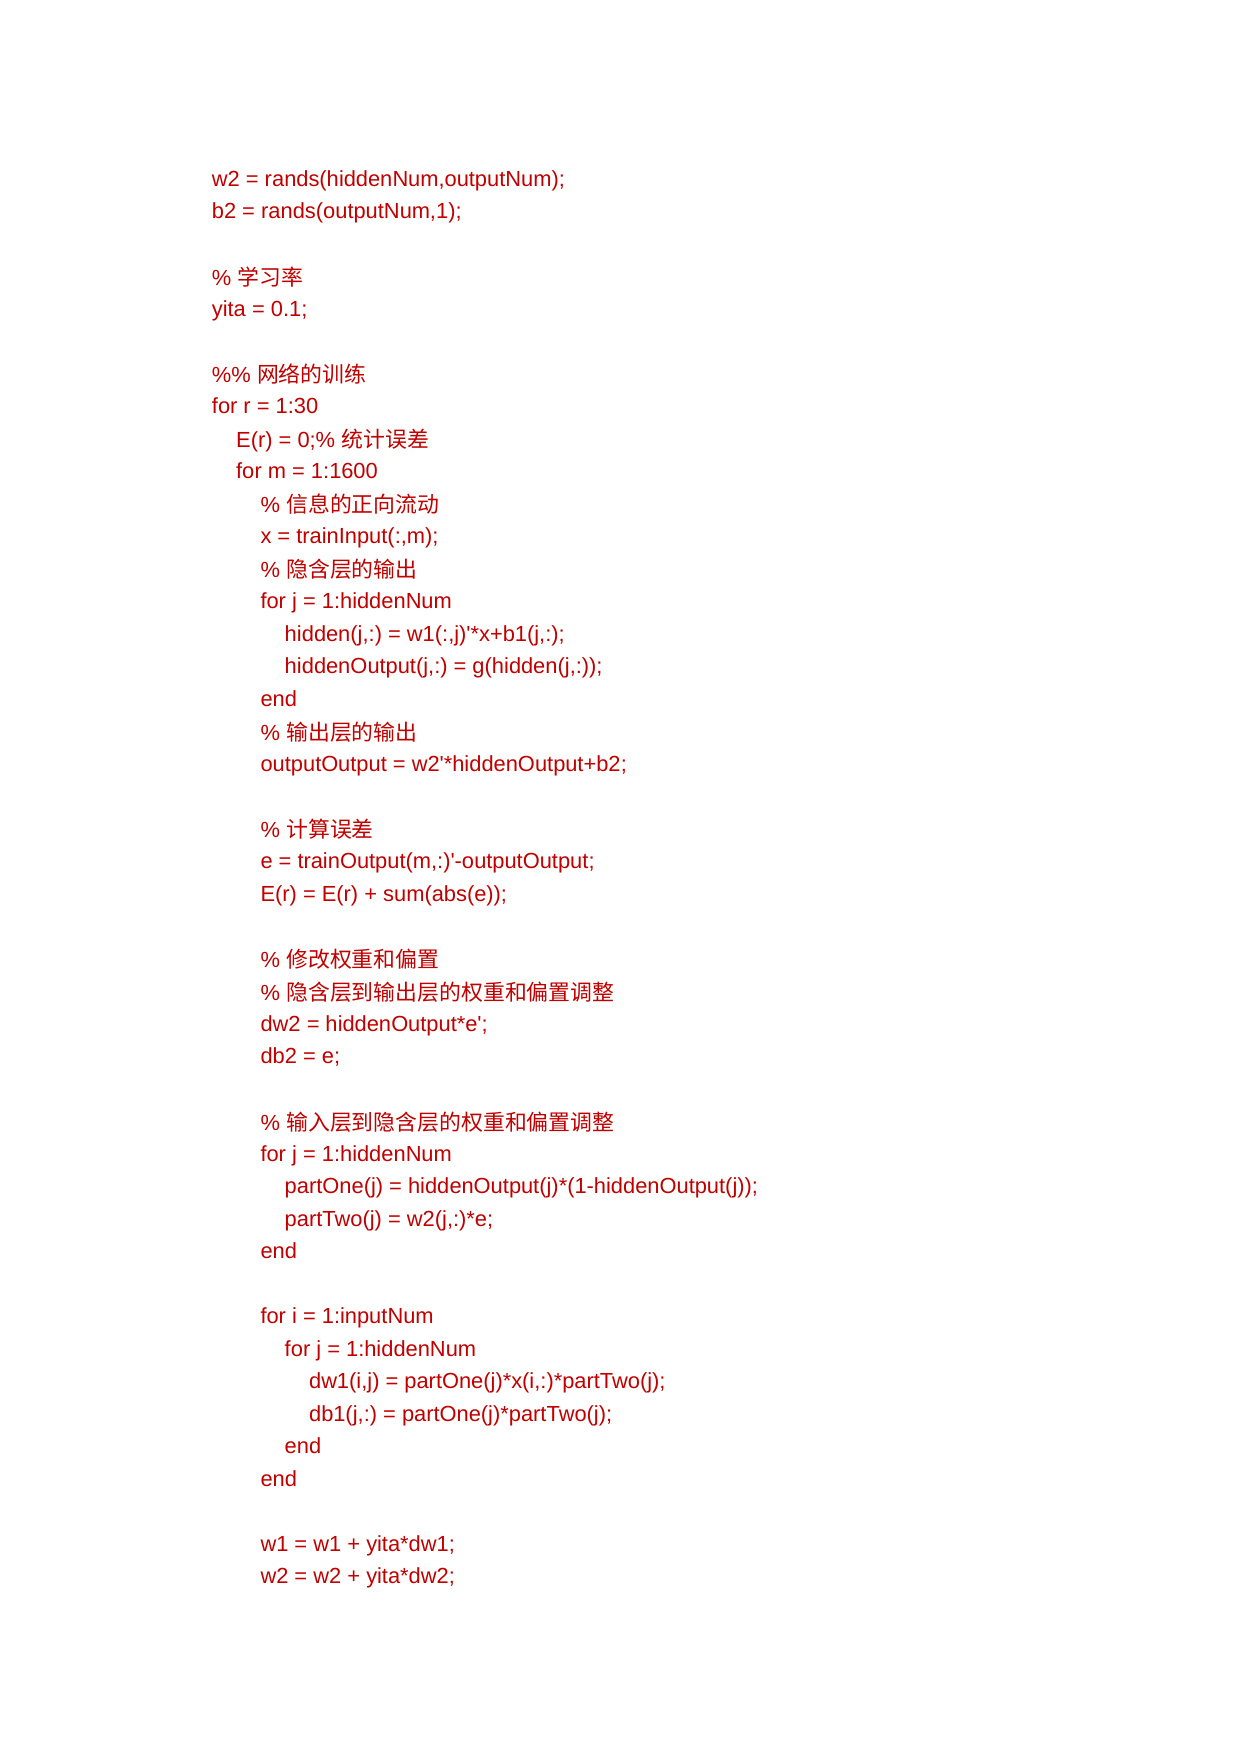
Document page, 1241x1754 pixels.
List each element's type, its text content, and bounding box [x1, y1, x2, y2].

list %% 网络的训练 [187, 357, 1053, 389]
list partTwo(j) = w2(j,:)*e; [187, 1202, 1053, 1234]
list e = trainOutput(m,:)'-outputOutput; [187, 844, 1053, 877]
list w2 = w2 + yita*dw2; [187, 1559, 1053, 1592]
list for j = 1:hiddenNum [187, 1332, 1053, 1364]
list b2 = rands(outputNum,1); [187, 194, 1053, 227]
list dw2 = hiddenOutput*e'; [187, 1007, 1053, 1039]
list end [187, 682, 1053, 714]
list for j = 1:hiddenNum [187, 1137, 1053, 1169]
list outputOutput = w2'*hiddenOutput+b2; [187, 747, 1053, 779]
list end [187, 1429, 1053, 1462]
list db2 = e; [187, 1039, 1053, 1072]
list % 信息的正向流动 [187, 487, 1053, 519]
list % 输入层到隐含层的权重和偏置调整 [187, 1104, 1053, 1137]
list % 学习率 [187, 259, 1053, 292]
list hidden(j,:) = w1(:,j)'*x+b1(j,:); [187, 617, 1053, 649]
list x = trainInput(:,m); [187, 519, 1053, 552]
list % 输出层的输出 [187, 714, 1053, 747]
list E(r) = 0;% 统计误差 [187, 422, 1053, 454]
list for r = 1:30 [187, 389, 1053, 422]
list hiddenOutput(j,:) = g(hidden(j,:)); [187, 649, 1053, 682]
list partOne(j) = hiddenOutput(j)*(1-hiddenOutput(j)); [187, 1169, 1053, 1202]
list w2 = rands(hiddenNum,outputNum); [187, 162, 1053, 194]
list for j = 1:hiddenNum [187, 584, 1053, 617]
list end [187, 1234, 1053, 1267]
list db1(j,:) = partOne(j)*partTwo(j); [187, 1397, 1053, 1429]
list w1 = w1 + yita*dw1; [187, 1527, 1053, 1559]
list E(r) = E(r) + sum(abs(e)); [187, 877, 1053, 909]
list yita = 0.1; [187, 292, 1053, 324]
list end [187, 1462, 1053, 1494]
list dw1(i,j) = partOne(j)*x(i,:)*partTwo(j); [187, 1364, 1053, 1397]
list % 隐含层到输出层的权重和偏置调整 [187, 974, 1053, 1007]
list for i = 1:inputNum [187, 1299, 1053, 1332]
list % 修改权重和偏置 [187, 942, 1053, 974]
list % 计算误差 [187, 812, 1053, 844]
list % 隐含层的输出 [187, 552, 1053, 584]
list for m = 1:1600 [187, 454, 1053, 487]
